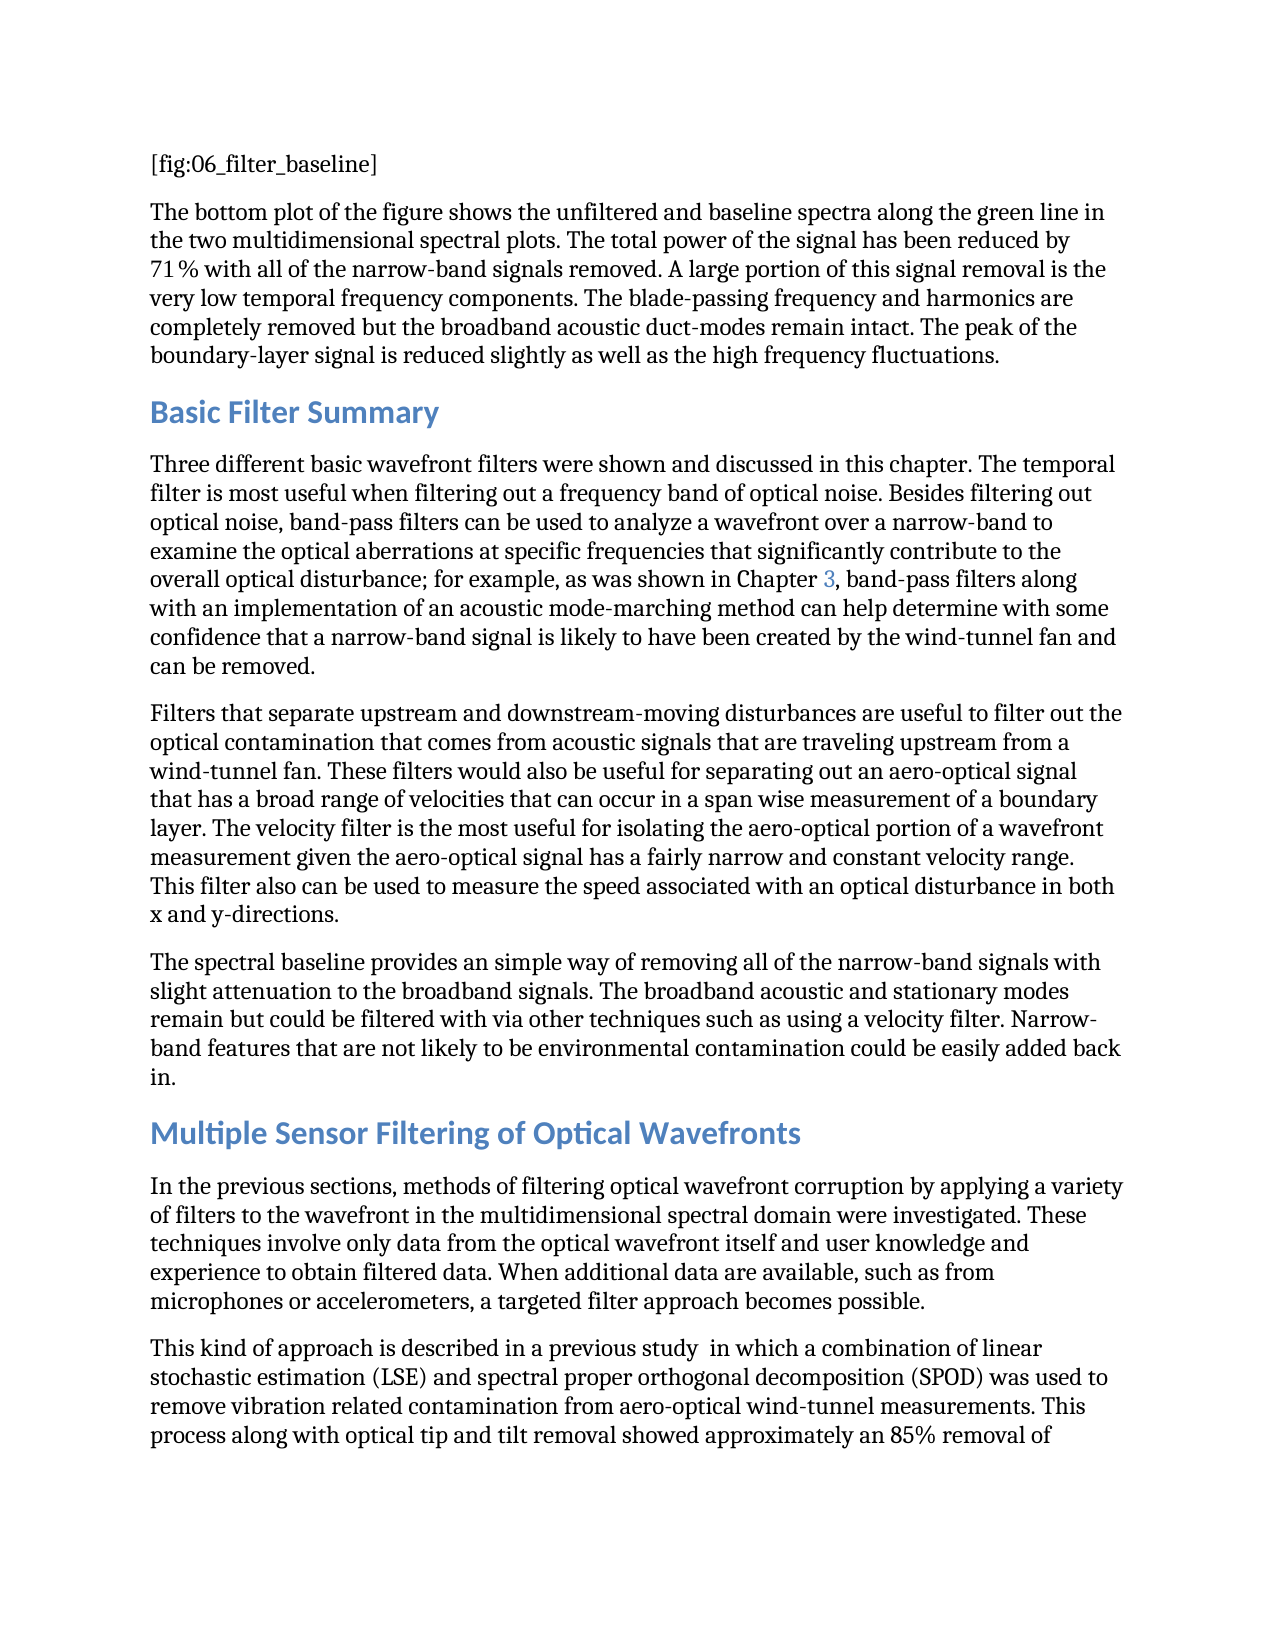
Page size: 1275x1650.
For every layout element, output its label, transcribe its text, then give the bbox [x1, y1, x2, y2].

text Three different basic wavefront filters were shown and discussed in this chapter. The temporal filter is most useful when filtering out a frequency band of optical noise. Besides filtering out optical noise, band-pass filters can be used to analyze a wavefront over a narrow-band to examine the optical aberrations at specific frequencies that significantly contribute to the overall optical disturbance; for example, as was shown in Chapter 3, band-pass filters along with an implementation of an acoustic mode-marching method can help determine with some confidence that a narrow-band signal is likely to have been created by the wind-tunnel fan and can be removed. [150, 450, 1125, 680]
text The bottom plot of the figure shows the unfiltered and baseline spectra along the green line in the two multidimensional spectral plots. The total power of the signal has been reduced by with all of the narrow-band signals removed. A large portion of this signal removal is the very low temporal frequency components. The blade-passing frequency and harmonics are completely removed but the broadband acoustic duct-modes remain intact. The peak of the boundary-layer signal is reduced slightly as well as the high frequency fluctuations. [150, 197, 1125, 370]
subtitle Basic Filter Summary [150, 391, 1125, 432]
text [fig:06_filter_baseline] [150, 150, 1125, 179]
subtitle Multiple Sensor Filtering of Optical Wavefronts [150, 1112, 1125, 1153]
text Filters that separate upstream and downstream-moving disturbances are useful to filter out the optical contamination that comes from acoustic signals that are traveling upstream from a wind-tunnel fan. These filters would also be useful for separating out an aero-optical signal that has a broad range of velocities that can occur in a span wise measurement of a boundary layer. The velocity filter is the most useful for isolating the aero-optical portion of a wavefront measurement given the aero-optical signal has a fairly narrow and constant velocity range. This filter also can be used to measure the speed associated with an optical disturbance in both x and y-directions. [150, 699, 1125, 929]
text In the previous sections, methods of filtering optical wavefront corruption by applying a variety of filters to the wavefront in the multidimensional spectral domain were investigated. These techniques involve only data from the optical wavefront itself and user knowledge and experience to obtain filtered data. When additional data are available, such as from microphones or accelerometers, a targeted filter approach becomes possible. [150, 1172, 1125, 1316]
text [150, 1334, 1125, 1449]
text The spectral baseline provides an simple way of removing all of the narrow-band signals with slight attenuation to the broadband signals. The broadband acoustic and stationary modes remain but could be filtered with via other techniques such as using a velocity filter. Narrow-band features that are not likely to be environmental contamination could be easily added back in. [150, 948, 1125, 1092]
